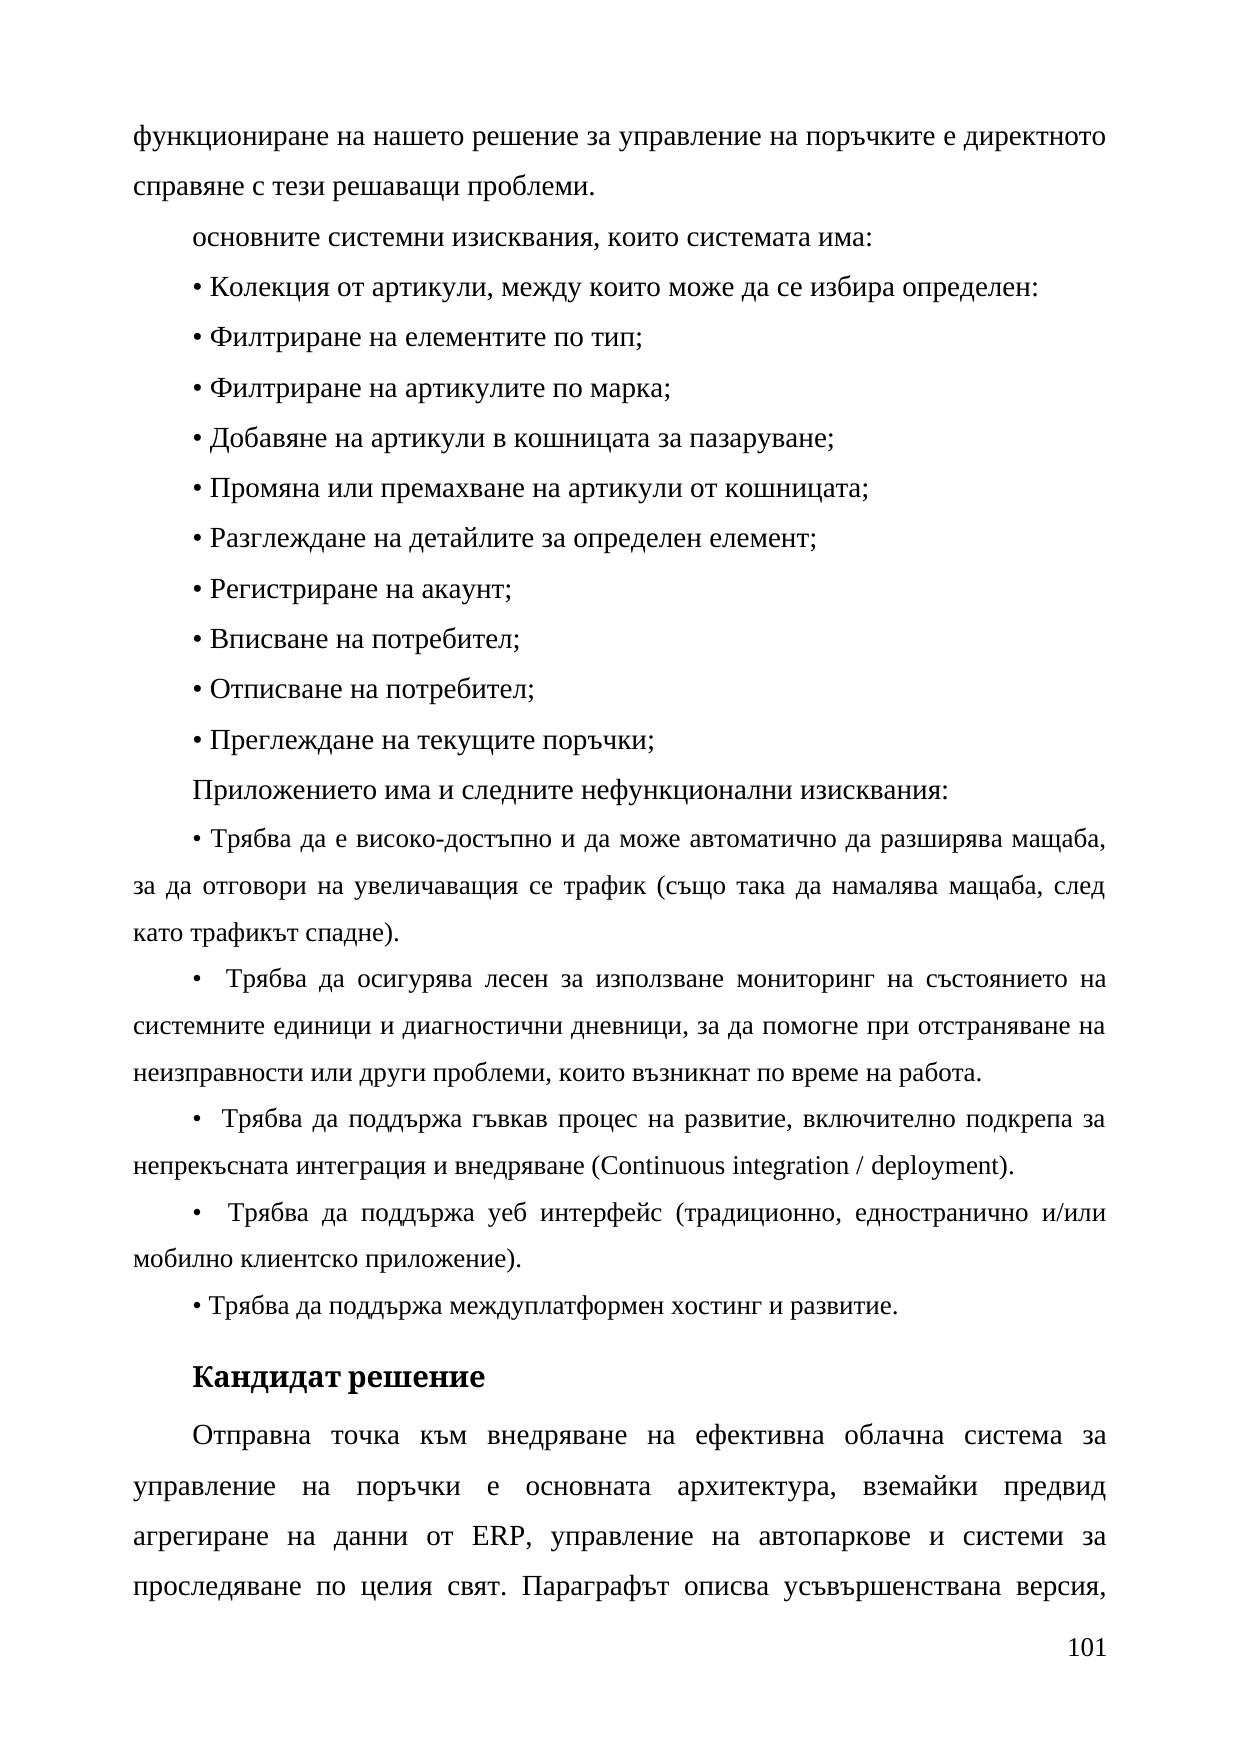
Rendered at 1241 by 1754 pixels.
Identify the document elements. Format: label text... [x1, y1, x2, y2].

text • Филтриране на артикулите по марка; [133, 370, 1107, 403]
text • Преглеждане на текущите поръчки; [133, 722, 1107, 755]
text • Регистриране на акаунт; [133, 571, 1107, 604]
text • Трябва да е високо-достъпно и да може автоматично да разширява мащаба, за да отговори на увеличаващия се трафик (също така да намалява мащаба, след като трафикът спадне). [133, 822, 1107, 947]
text • Трябва да поддържа уеб интерфейс (традиционно, едностранично и/или мобилно клиентско приложение). [133, 1196, 1107, 1274]
text • Разглеждане на детайлите за определен елемент; [133, 521, 1107, 554]
text • Отписване на потребител; [133, 672, 1107, 705]
text • Трябва да поддържа междуплатформен хостинг и развитие. [133, 1289, 1107, 1320]
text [133, 1417, 1107, 1602]
text • Вписване на потребител; [133, 621, 1107, 655]
subtitle Кандидат решение [133, 1361, 1107, 1394]
text • Трябва да осигурява лесен за използване мониторинг на състоянието на системните единици и диагностични дневници, за да помогне при отстраняване на неизправности или други проблеми, които възникнат по време на работа. [133, 962, 1107, 1087]
text основните системни изисквания, които системата има: [133, 219, 1107, 252]
text • Промяна или премахване на артикули от кошницата; [133, 470, 1107, 504]
text • Филтриране на елементите по тип; [133, 319, 1107, 353]
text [133, 118, 1107, 202]
text • Добавяне на артикули в кошницата за пазаруване; [133, 420, 1107, 453]
text • Колекция от артикули, между които може да се избира определен: [133, 269, 1107, 303]
text • Трябва да поддържа гъвкав процес на развитие, включително подкрепа за непрекъсната интеграция и внедряване (Continuous integration / deployment). [133, 1102, 1107, 1180]
text Приложението има и следните нефункционални изисквания: [133, 772, 1107, 806]
